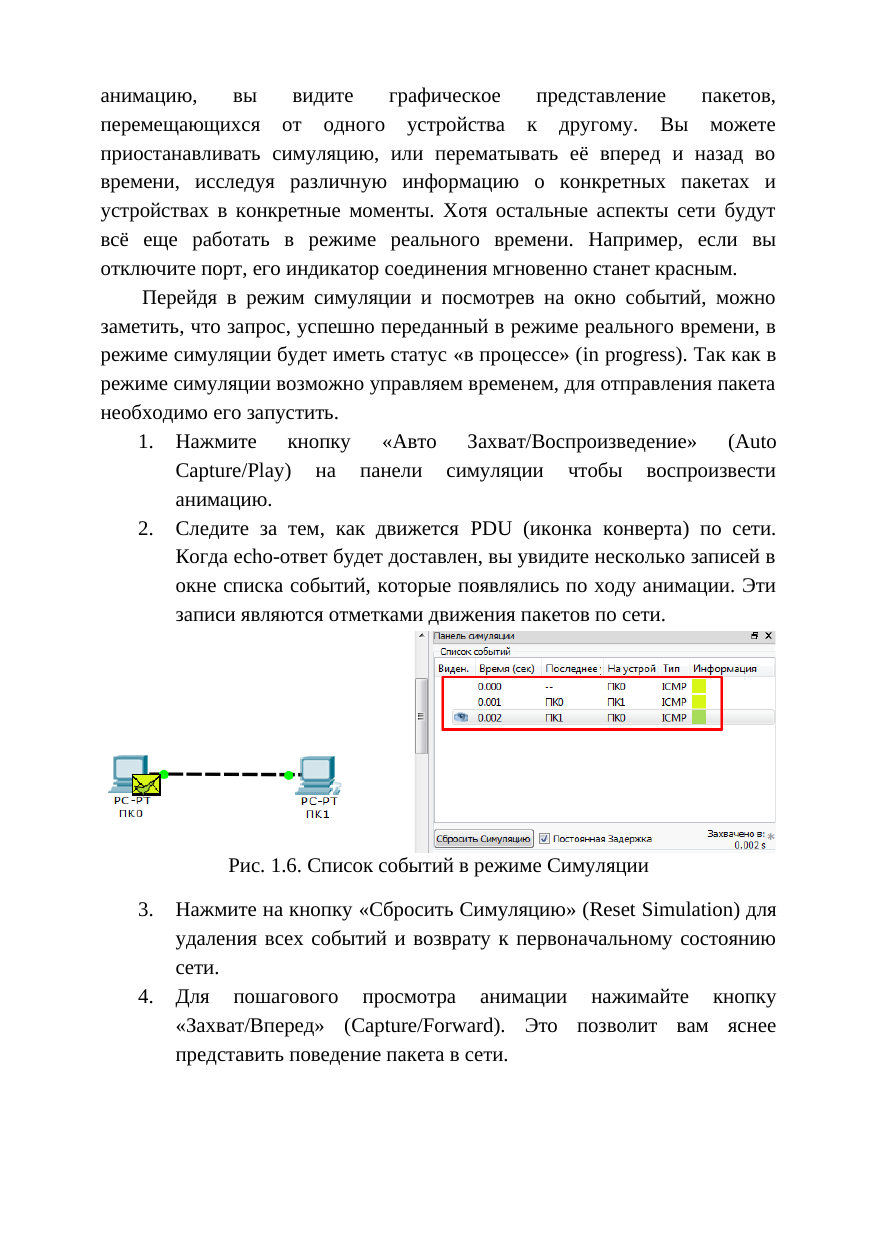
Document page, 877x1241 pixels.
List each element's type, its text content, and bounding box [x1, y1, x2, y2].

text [100, 83, 777, 280]
list Нажмите кнопку «Авто Захват/Воспроизведение» (Auto Capture/Play) на панели симуляции чтобы воспроизвести анимацию. [138, 429, 777, 511]
text Нажмите на кнопку «Сбросить Симуляцию» (Reset Simulation) для удаления всех событий и возврату к первоначальному состоянию сети. [138, 897, 777, 979]
text Следите за тем, как движется PDU (иконка конверта) по сети. Когда echo-ответ будет доставлен, вы увидите несколько записей в окне списка событий, которые появлялись по ходу анимации. Эти записи являются отметками движения пакетов по сети. [138, 516, 777, 626]
picture [101, 631, 776, 853]
text Для пошагового просмотра анимации нажимайте кнопку «Захват/Вперед» (Capture/Forward). Это позволит вам яснее представить поведение пакета в сети. [138, 984, 777, 1066]
text Перейдя в режим симуляции и посмотрев на окно событий, можно заметить, что запрос, успешно переданный в режиме реального времени, в режиме симуляции будет иметь статус «в процессе» (in progress). Так как в режиме симуляции возможно управляем временем, для отправления пакета необходимо его запустить. [100, 285, 777, 424]
